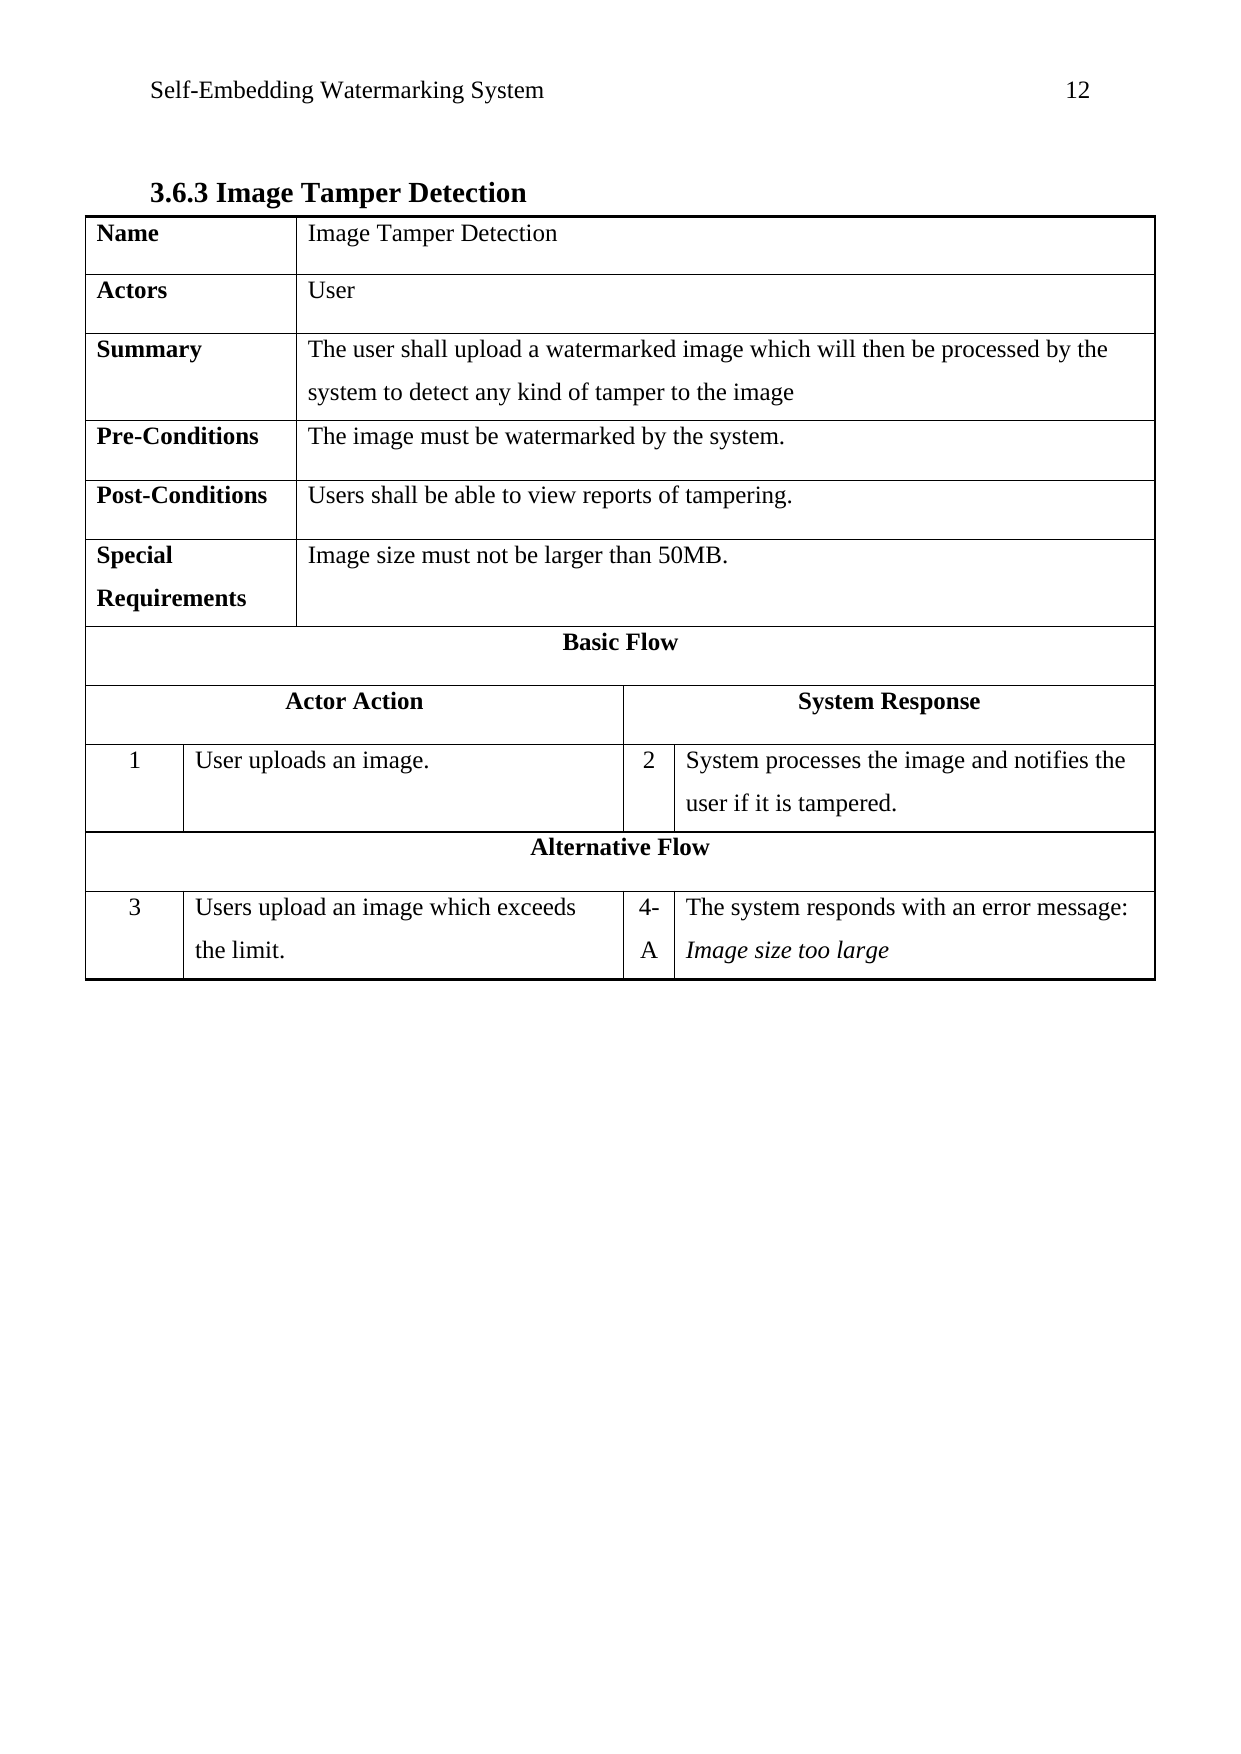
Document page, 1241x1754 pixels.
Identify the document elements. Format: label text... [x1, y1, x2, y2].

table_header Name [86, 218, 296, 274]
table_cell 3 [86, 892, 183, 978]
table_cell Summary [86, 334, 296, 420]
table_cell Basic Flow [86, 627, 1154, 685]
table_cell The system responds with an error message: Image size too large [675, 892, 1154, 978]
table_cell Image size must not be larger than 50MB. [297, 540, 1154, 626]
table_cell Actors [86, 275, 296, 333]
table_cell Special Requirements [86, 540, 296, 626]
table_cell Alternative Flow [86, 833, 1154, 891]
table_cell System Response [624, 686, 1154, 744]
table_cell Users upload an image which exceeds the limit. [184, 892, 623, 978]
table_cell 2 [624, 745, 674, 831]
table_cell Actor Action [86, 686, 623, 744]
table_cell System processes the image and notifies the user if it is tampered. [675, 745, 1154, 831]
table_cell The user shall upload a watermarked image which will then be processed by the system to detect any kind of tamper to the image [297, 334, 1154, 420]
table_cell Pre-Conditions [86, 421, 296, 479]
table_cell Post-Conditions [86, 481, 296, 539]
table_cell 1 [86, 745, 183, 831]
table_cell User uploads an image. [184, 745, 623, 831]
table_header Image Tamper Detection [297, 218, 1154, 274]
subtitle Image Tamper Detection [150, 175, 1090, 208]
table_cell 4-A [624, 892, 674, 978]
table_cell Users shall be able to view reports of tampering. [297, 481, 1154, 539]
table_cell The image must be watermarked by the system. [297, 421, 1154, 479]
table_cell User [297, 275, 1154, 333]
